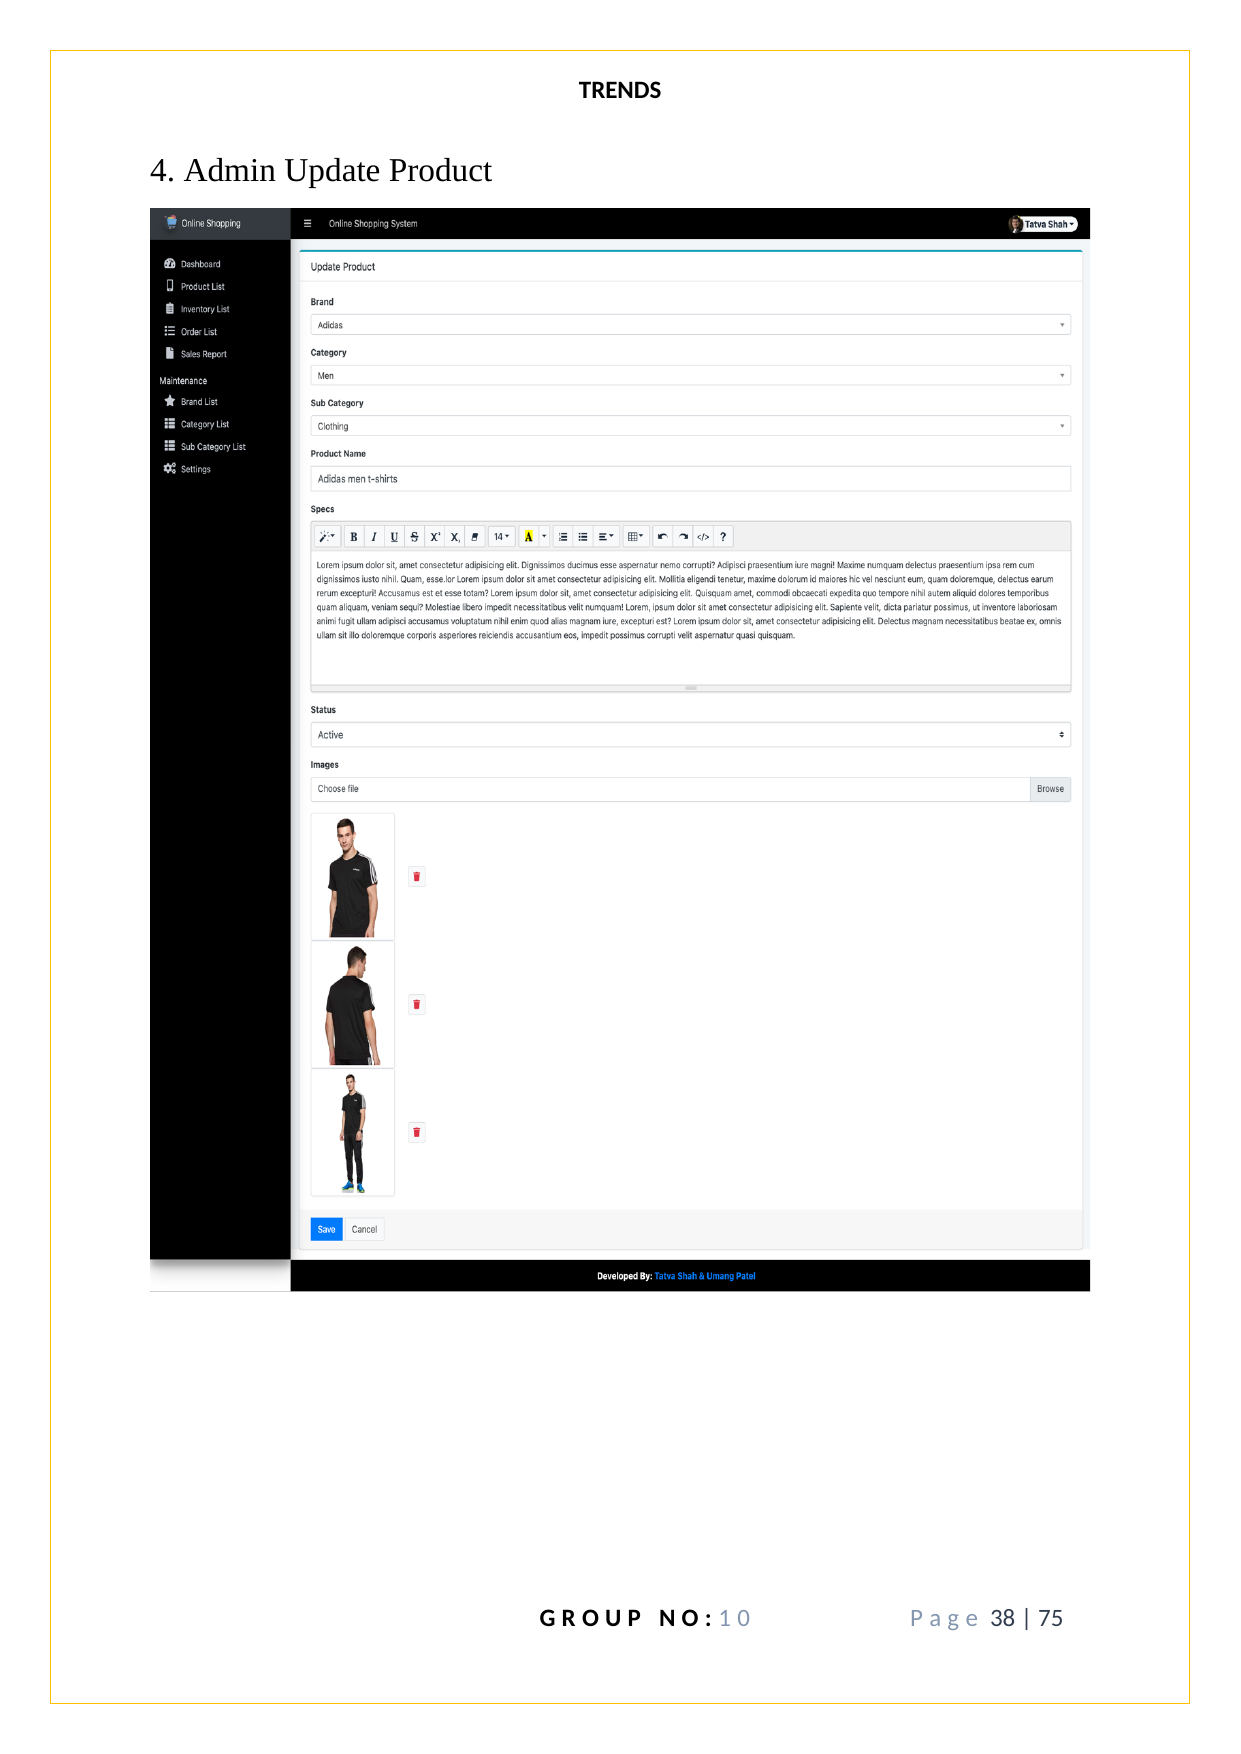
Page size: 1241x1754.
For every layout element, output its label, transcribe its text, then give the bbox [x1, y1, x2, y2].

picture [150, 208, 1091, 1292]
text 4. Admin Update Product [150, 150, 1090, 188]
